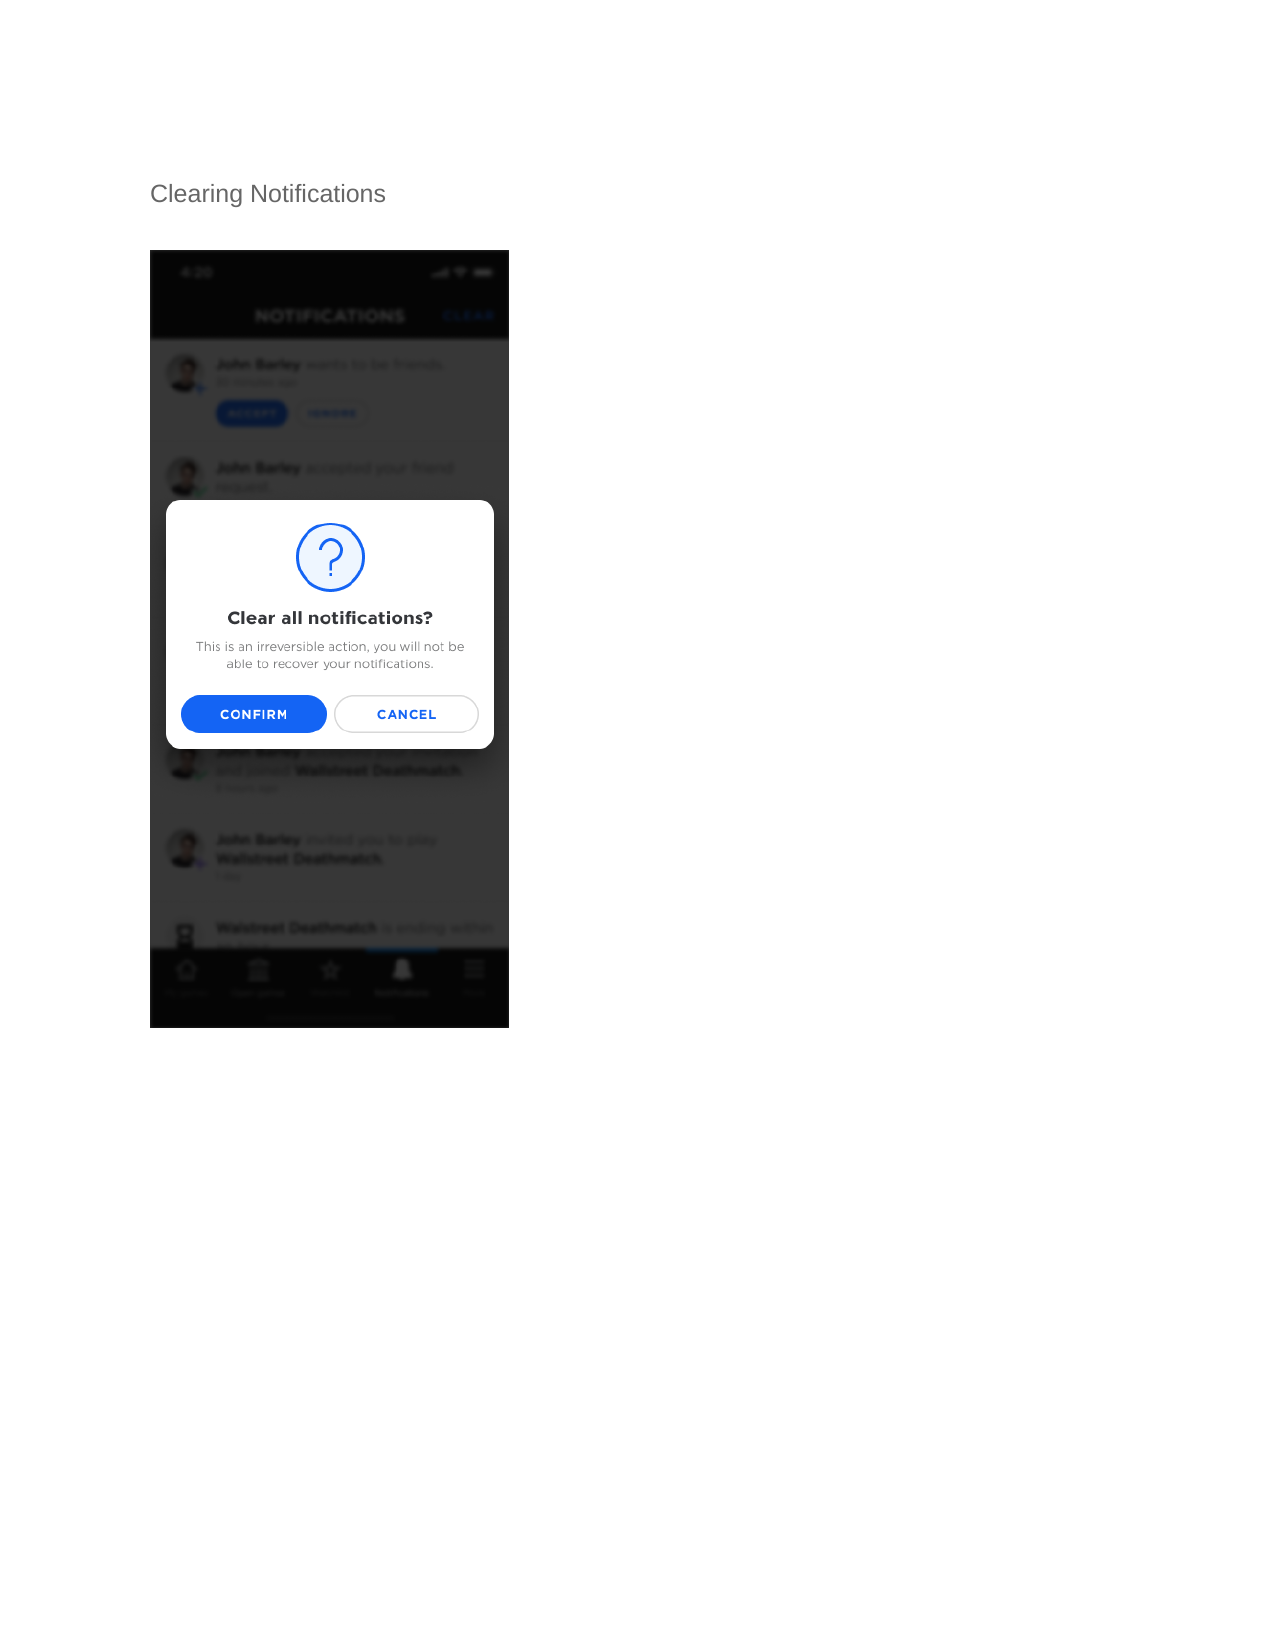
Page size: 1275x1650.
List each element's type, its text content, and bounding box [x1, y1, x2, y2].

picture [150, 250, 509, 1028]
subtitle Clearing Notifications [150, 179, 1125, 208]
